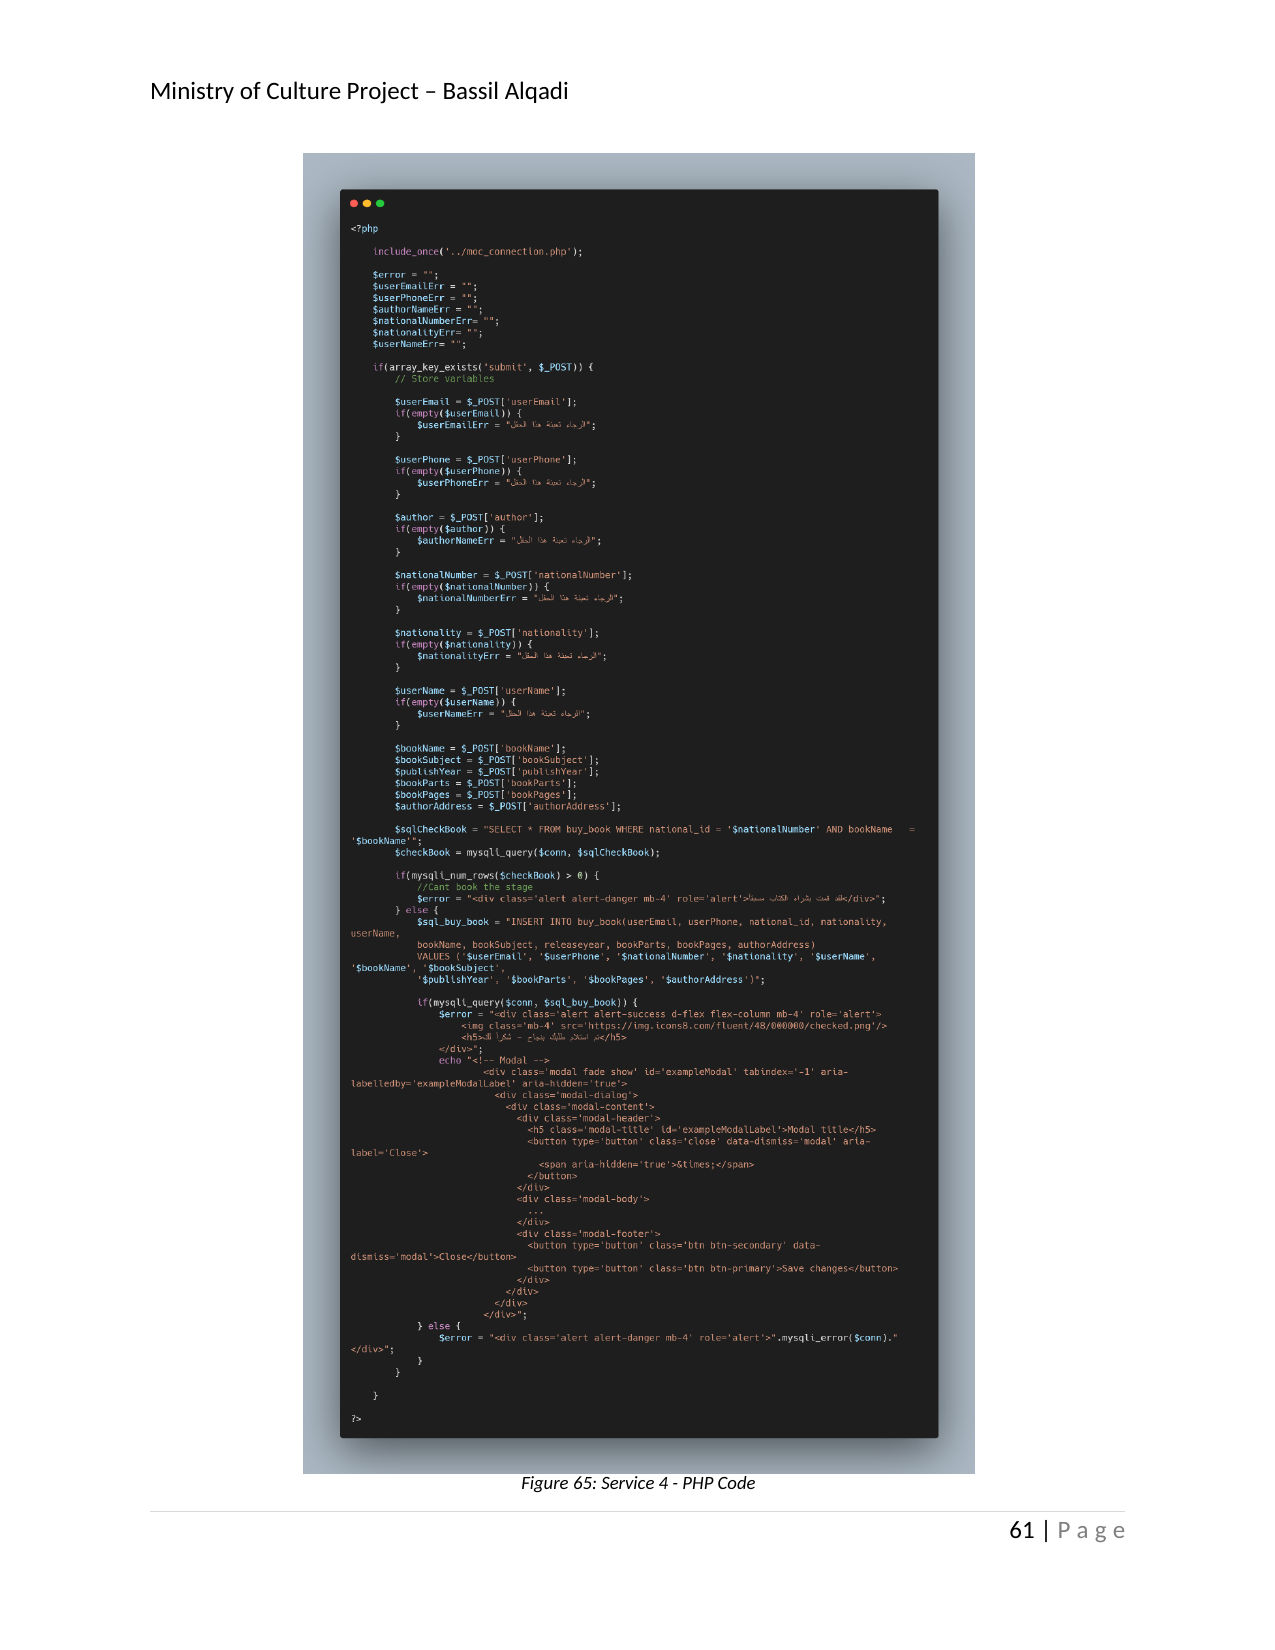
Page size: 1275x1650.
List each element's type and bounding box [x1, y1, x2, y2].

picture [303, 153, 975, 1474]
